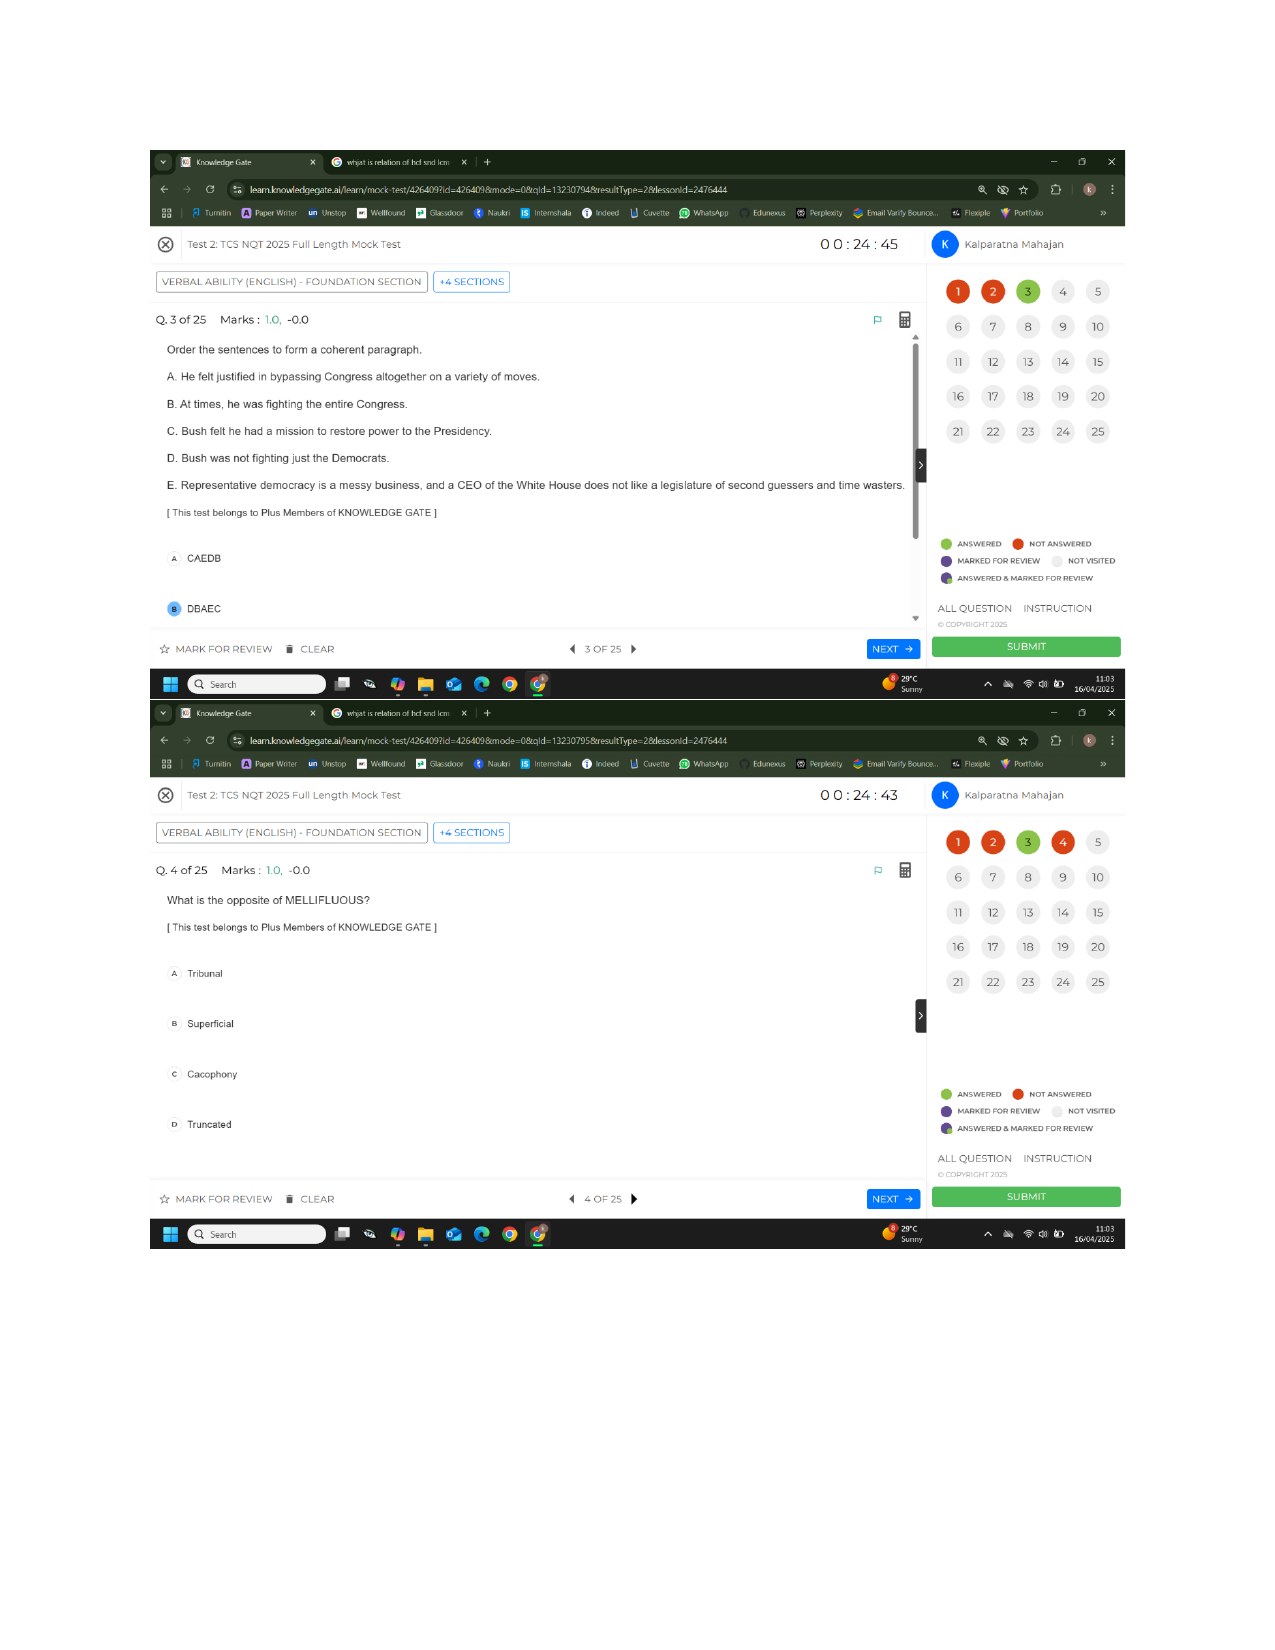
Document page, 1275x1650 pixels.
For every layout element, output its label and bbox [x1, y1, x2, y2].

picture [150, 700, 1125, 1249]
picture [150, 150, 1125, 699]
